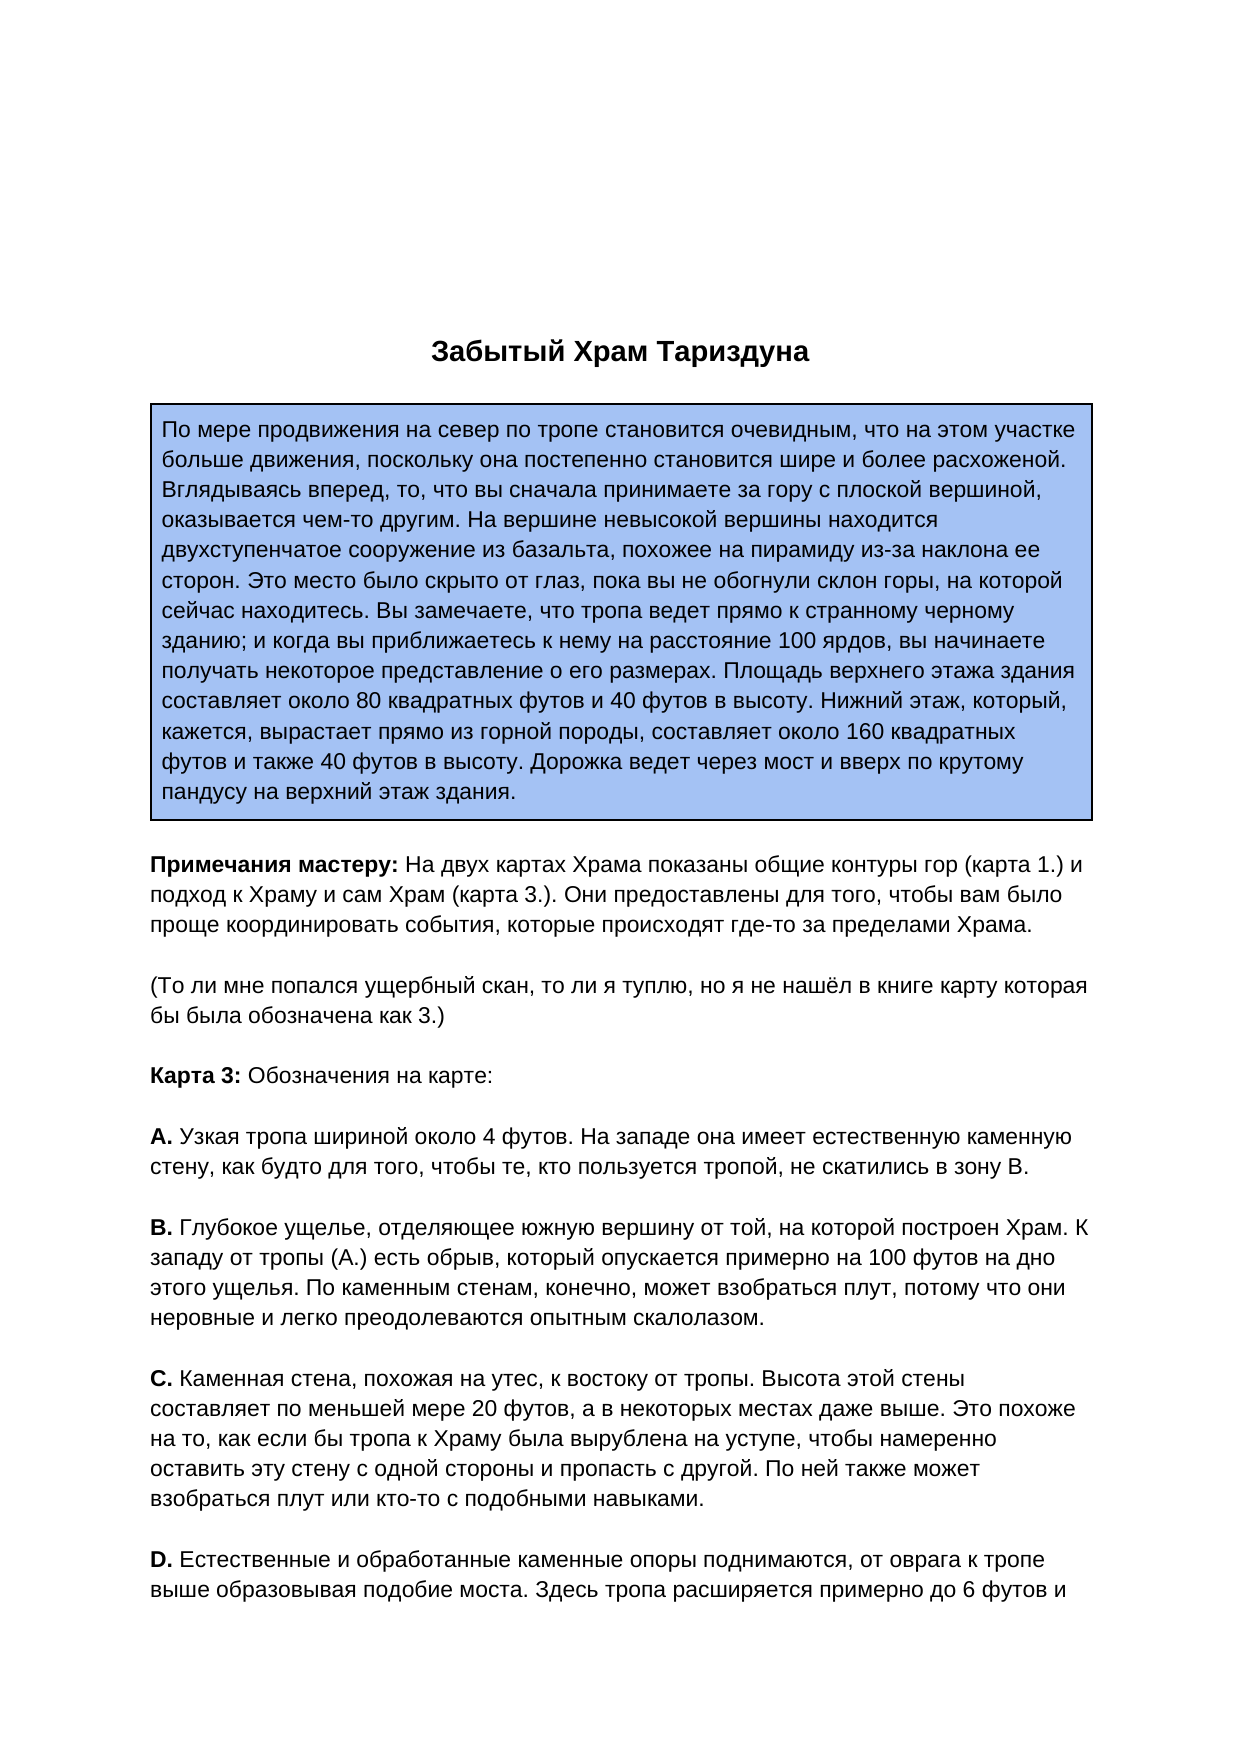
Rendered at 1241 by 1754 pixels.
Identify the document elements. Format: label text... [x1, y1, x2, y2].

text B. Глубокое ущелье, отделяющее южную вершину от той, на которой построен Храм. К западу от тропы (А.) есть обрыв, который опускается примерно на 100 футов на дно этого ущелья. По каменным стенам, конечно, может взобраться плут, потому что они неровные и легко преодолеваются опытным скалолазом. [150, 1213, 1090, 1331]
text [150, 1546, 1090, 1602]
text Карта 3: Обозначения на карте: [150, 1062, 1090, 1089]
table_header По мере продвижения на север по тропе становится очевидным, что на этом участке больше движения, поскольку она постепенно становится шире и более расхоженой. Вглядываясь вперед, то, что вы сначала принимаете за гору с плоской вершиной, оказывается чем-то другим. На вершине невысокой вершины находится двухступенчатое сооружение из базальта, похожее на пирамиду из-за наклона ее сторон. Это место было скрыто от глаз, пока вы не обогнули склон горы, на которой сейчас находитесь. Вы замечаете, что тропа ведет прямо к странному черному зданию; и когда вы приближаетесь к нему на расстояние 100 ярдов, вы начинаете получать некоторое представление о его размерах. Площадь верхнего этажа здания составляет около 80 квадратных футов и 40 футов в высоту. Нижний этаж, который, кажется, вырастает прямо из горной породы, составляет около 160 квадратных футов и также 40 футов в высоту. Дорожка ведет через мост и вверх по крутому пандусу на верхний этаж здания. [152, 405, 1091, 819]
text Примечания мастеру: На двух картах Храма показаны общие контуры гор (карта 1.) и подход к Храму и сам Храм (карта 3.). Они предоставлены для того, чтобы вам было проще координировать события, которые происходят где-то за пределами Храма. [150, 851, 1090, 938]
text C. Каменная стена, похожая на утес, к востоку от тропы. Высота этой стены составляет по меньшей мере 20 футов, а в некоторых местах даже выше. Это похоже на то, как если бы тропа к Храму была вырублена на уступе, чтобы намеренно оставить эту стену с одной стороны и пропасть с другой. По ней также может взобраться плут или кто-то с подобными навыками. [150, 1364, 1090, 1512]
text (То ли мне попался ущербный скан, то ли я туплю, но я не нашёл в книге карту которая бы была обозначена как 3.) [150, 972, 1090, 1028]
text A. Узкая тропа шириной около 4 футов. На западе она имеет естественную каменную стену, как будто для того, чтобы те, кто пользуется тропой, не скатились в зону B. [150, 1123, 1090, 1179]
text Забытый Храм Тариздуна [150, 334, 1090, 368]
